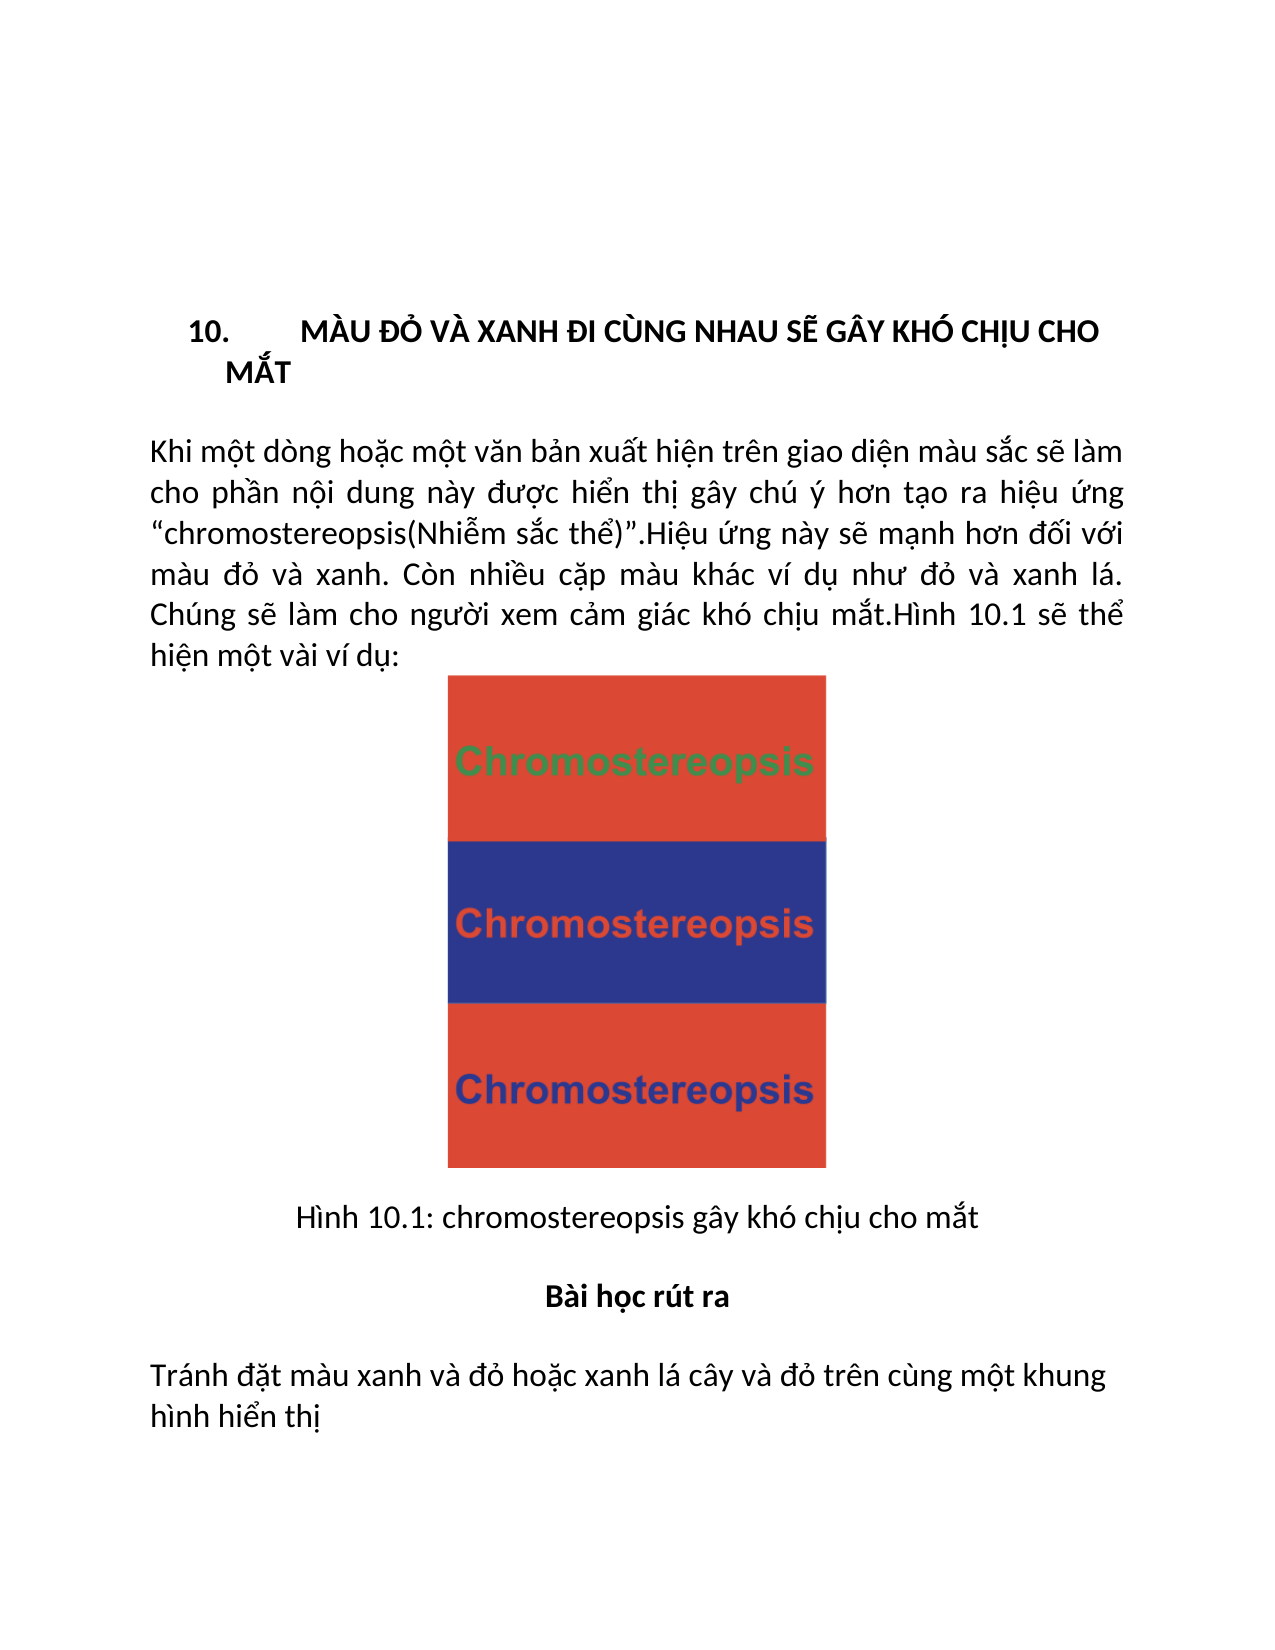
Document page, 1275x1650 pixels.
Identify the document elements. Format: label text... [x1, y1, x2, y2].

list MÀU ĐỎ VÀ XANH ĐI CÙNG NHAU SẼ GÂY KHÓ CHỊU CHO MẮT [187, 311, 1125, 392]
text Hình 10.1: chromostereopsis gây khó chịu cho mắt [150, 1196, 1125, 1237]
text Tránh đặt màu xanh và đỏ hoặc xanh lá cây và đỏ trên cùng một khung hình hiển thị [150, 1354, 1125, 1436]
text Bài học rút ra [150, 1275, 1125, 1316]
picture [447, 674, 828, 1168]
text Khi một dòng hoặc một văn bản xuất hiện trên giao diện màu sắc sẽ làm cho phần nội dung này được hiển thị gây chú ý hơn tạo ra hiệu ứng “chromostereopsis(Nhiễm sắc thể)”.Hiệu ứng này sẽ mạnh hơn đối với màu đỏ và xanh. Còn nhiều cặp màu khác ví dụ như đỏ và xanh lá. Chúng sẽ làm cho người xem cảm giác khó chịu mắt.Hình 10.1 sẽ thể hiện một vài ví dụ: [150, 430, 1125, 675]
